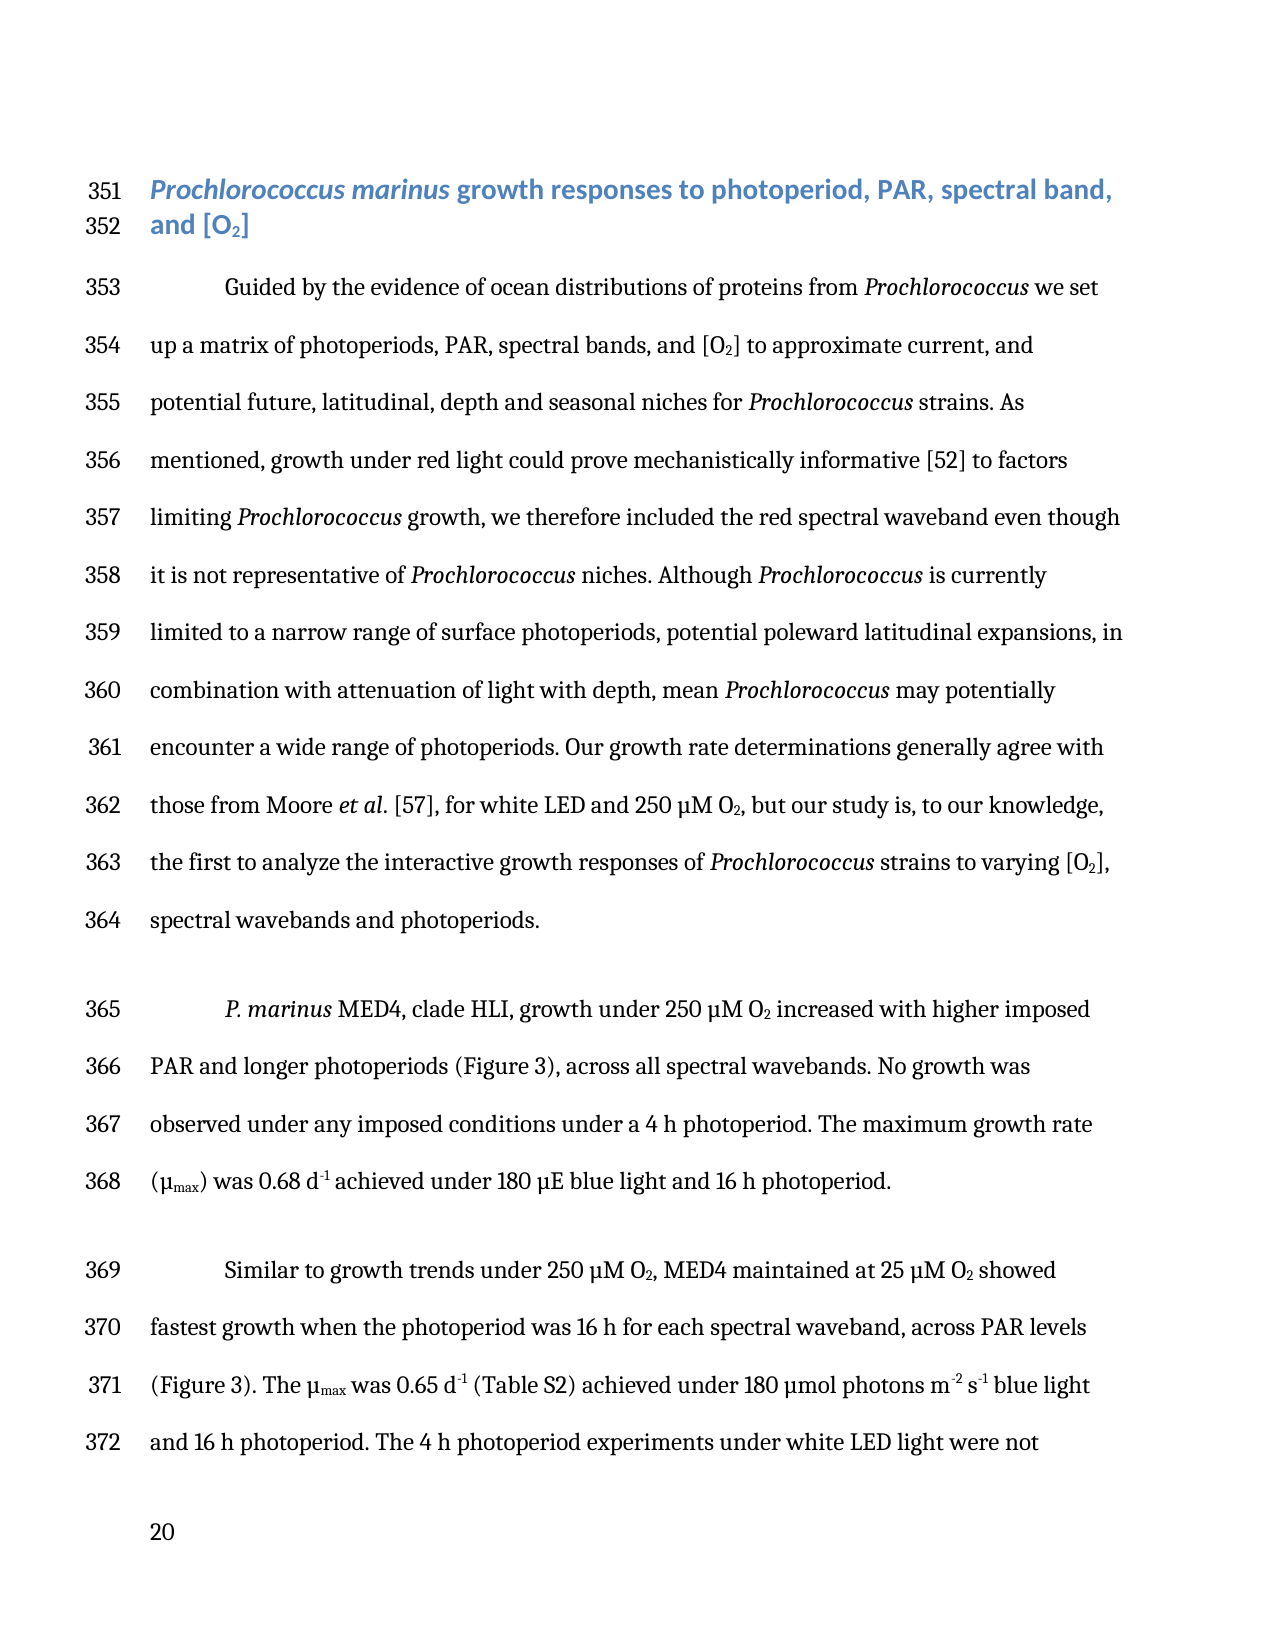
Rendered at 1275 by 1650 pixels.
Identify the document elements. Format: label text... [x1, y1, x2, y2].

text Guided by the evidence of ocean distributions of proteins from Prochlorococcus we set up a matrix of photoperiods, PAR, spectral bands, and [O2] to approximate current, and potential future, latitudinal, depth and seasonal niches for Prochlorococcus strains. As mentioned, growth under red light could prove mechanistically informative [52] to factors limiting Prochlorococcus growth, we therefore included the red spectral waveband even though it is not representative of Prochlorococcus niches. Although Prochlorococcus is currently limited to a narrow range of surface photoperiods, potential poleward latitudinal expansions, in combination with attenuation of light with depth, mean Prochlorococcus may potentially encounter a wide range of photoperiods. Our growth rate determinations generally agree with those from Moore et al. [57], for white LED and 250 µM O2, but our study is, to our knowledge, the first to analyze the interactive growth responses of Prochlorococcus strains to varying [O2], spectral wavebands and photoperiods. [150, 273, 1125, 934]
text P. marinus MED4, clade HLI, growth under 250 µM O2 increased with higher imposed PAR and longer photoperiods (Figure 3), across all spectral wavebands. No growth was observed under any imposed conditions under a 4 h photoperiod. The maximum growth rate (µmax) was 0.68 d-1 achieved under 180 µE blue light and 16 h photoperiod. [150, 994, 1125, 1196]
subtitle Prochlorococcus marinus growth responses to photoperiod, PAR, spectral band, and [O2] [150, 171, 1125, 242]
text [150, 1256, 1125, 1457]
